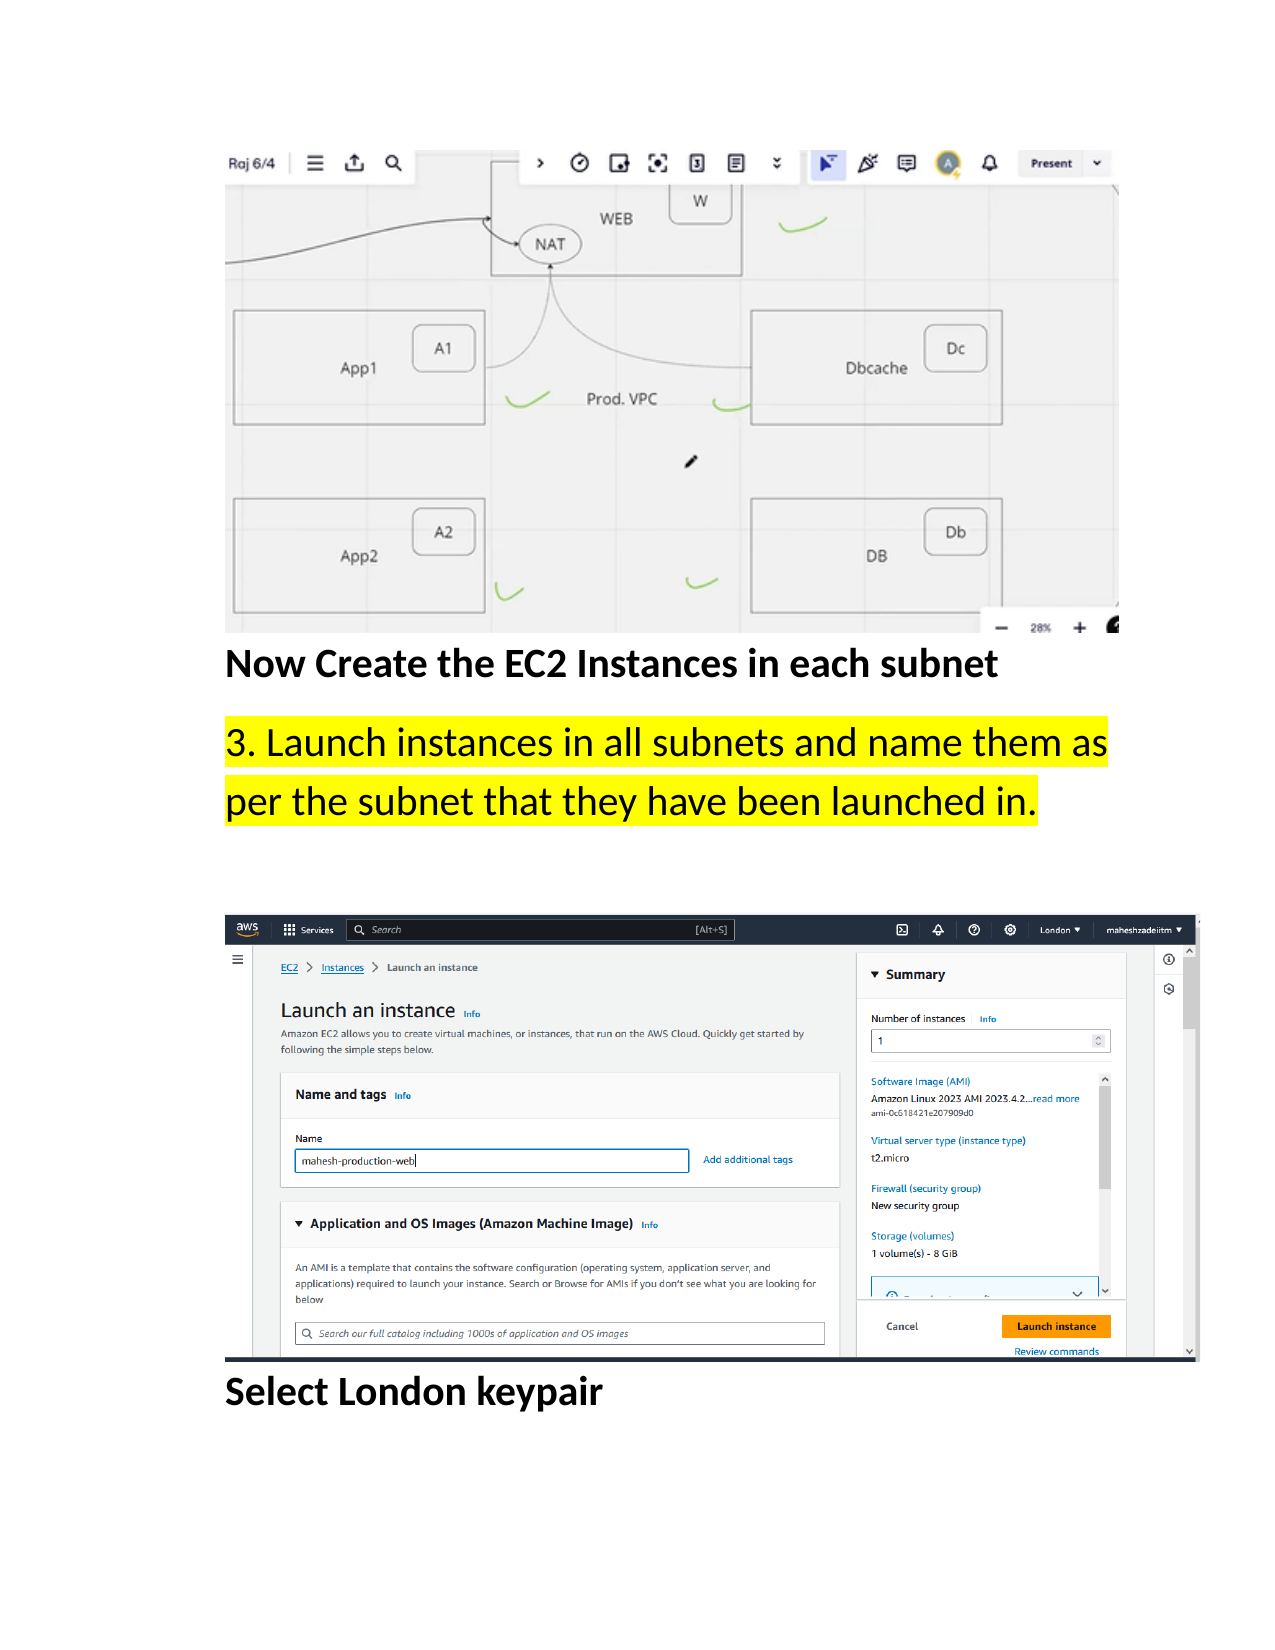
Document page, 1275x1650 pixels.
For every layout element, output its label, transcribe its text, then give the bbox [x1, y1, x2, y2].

text 3. Launch instances in all subnets and name them as per the subnet that they have been launched in. [225, 716, 1125, 826]
picture [225, 912, 1200, 1362]
list Now Create the EC2 Instances in each subnet [225, 637, 1125, 688]
list Select London keypair [225, 1365, 1125, 1416]
picture [225, 150, 1119, 633]
